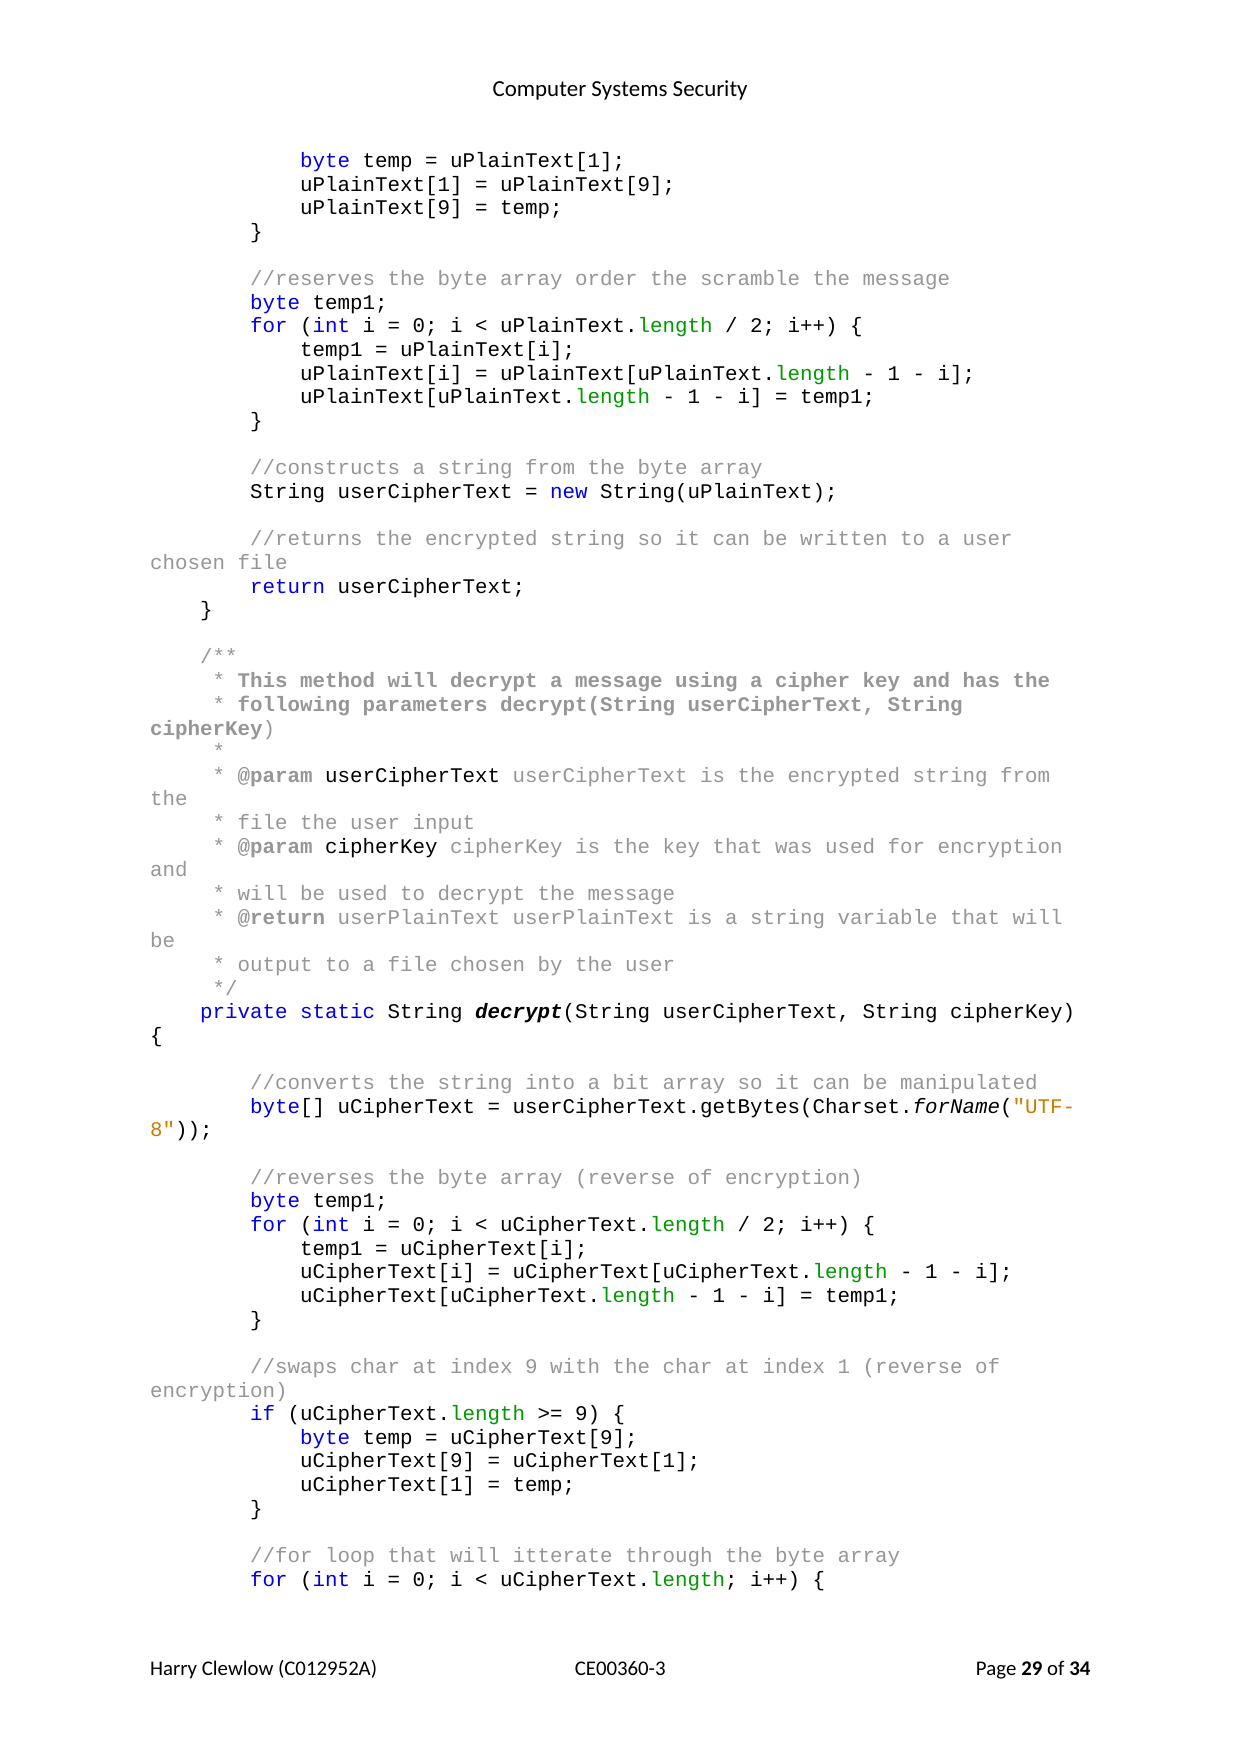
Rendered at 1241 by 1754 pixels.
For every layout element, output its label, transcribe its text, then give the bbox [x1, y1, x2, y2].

text * @param cipherKey cipherKey is the key that was used for encryption and [150, 836, 1090, 883]
text } [150, 221, 1090, 244]
text uCipherText[1] = temp; [150, 1474, 1090, 1498]
text //reserves the byte array order the scramble the message [150, 268, 1090, 292]
text uCipherText[uCipherText.length - 1 - i] = temp1; [150, 1285, 1090, 1309]
text //swaps char at index 9 with the char at index 1 (reverse of encryption) [150, 1356, 1090, 1403]
text uPlainText[uPlainText.length - 1 - i] = temp1; [150, 386, 1090, 410]
text * file the user input [150, 812, 1090, 836]
text temp1 = uPlainText[i]; [150, 339, 1090, 363]
text } [150, 1498, 1090, 1521]
text * output to a file chosen by the user [150, 954, 1090, 978]
text * [150, 741, 1090, 765]
text } [150, 410, 1090, 434]
text byte temp = uPlainText[1]; [150, 150, 1090, 174]
text uPlainText[9] = temp; [150, 197, 1090, 221]
text byte temp1; [150, 292, 1090, 316]
text private static String decrypt(String userCipherText, String cipherKey) { [150, 1001, 1090, 1048]
text } [150, 599, 1090, 623]
text * This method will decrypt a message using a cipher key and has the [150, 670, 1090, 694]
text uCipherText[i] = uCipherText[uCipherText.length - 1 - i]; [150, 1261, 1090, 1285]
text //reverses the byte array (reverse of encryption) [150, 1167, 1090, 1190]
text * @return userPlainText userPlainText is a string variable that will be [150, 907, 1090, 954]
text * will be used to decrypt the message [150, 883, 1090, 907]
text uPlainText[i] = uPlainText[uPlainText.length - 1 - i]; [150, 363, 1090, 386]
text return userCipherText; [150, 576, 1090, 599]
text byte[] uCipherText = userCipherText.getBytes(Charset.forName("UTF-8")); [150, 1096, 1090, 1143]
text byte temp = uCipherText[9]; [150, 1427, 1090, 1451]
text //returns the encrypted string so it can be written to a user chosen file [150, 528, 1090, 576]
text if (uCipherText.length >= 9) { [150, 1403, 1090, 1427]
text * following parameters decrypt(String userCipherText, String cipherKey) [150, 694, 1090, 741]
text uCipherText[9] = uCipherText[1]; [150, 1451, 1090, 1474]
text byte temp1; [150, 1190, 1090, 1214]
text String userCipherText = new String(uPlainText); [150, 481, 1090, 505]
text temp1 = uCipherText[i]; [150, 1238, 1090, 1261]
text //converts the string into a bit array so it can be manipulated [150, 1072, 1090, 1096]
text for (int i = 0; i < uPlainText.length / 2; i++) { [150, 316, 1090, 339]
text uPlainText[1] = uPlainText[9]; [150, 174, 1090, 197]
text //constructs a string from the byte array [150, 457, 1090, 481]
text for (int i = 0; i < uCipherText.length / 2; i++) { [150, 1214, 1090, 1238]
text for (int i = 0; i < uCipherText.length; i++) { [150, 1569, 1090, 1592]
text */ [150, 978, 1090, 1001]
text } [150, 1309, 1090, 1332]
text * @param userCipherText userCipherText is the encrypted string from the [150, 765, 1090, 812]
text /** [150, 647, 1090, 670]
text //for loop that will itterate through the byte array [150, 1545, 1090, 1569]
